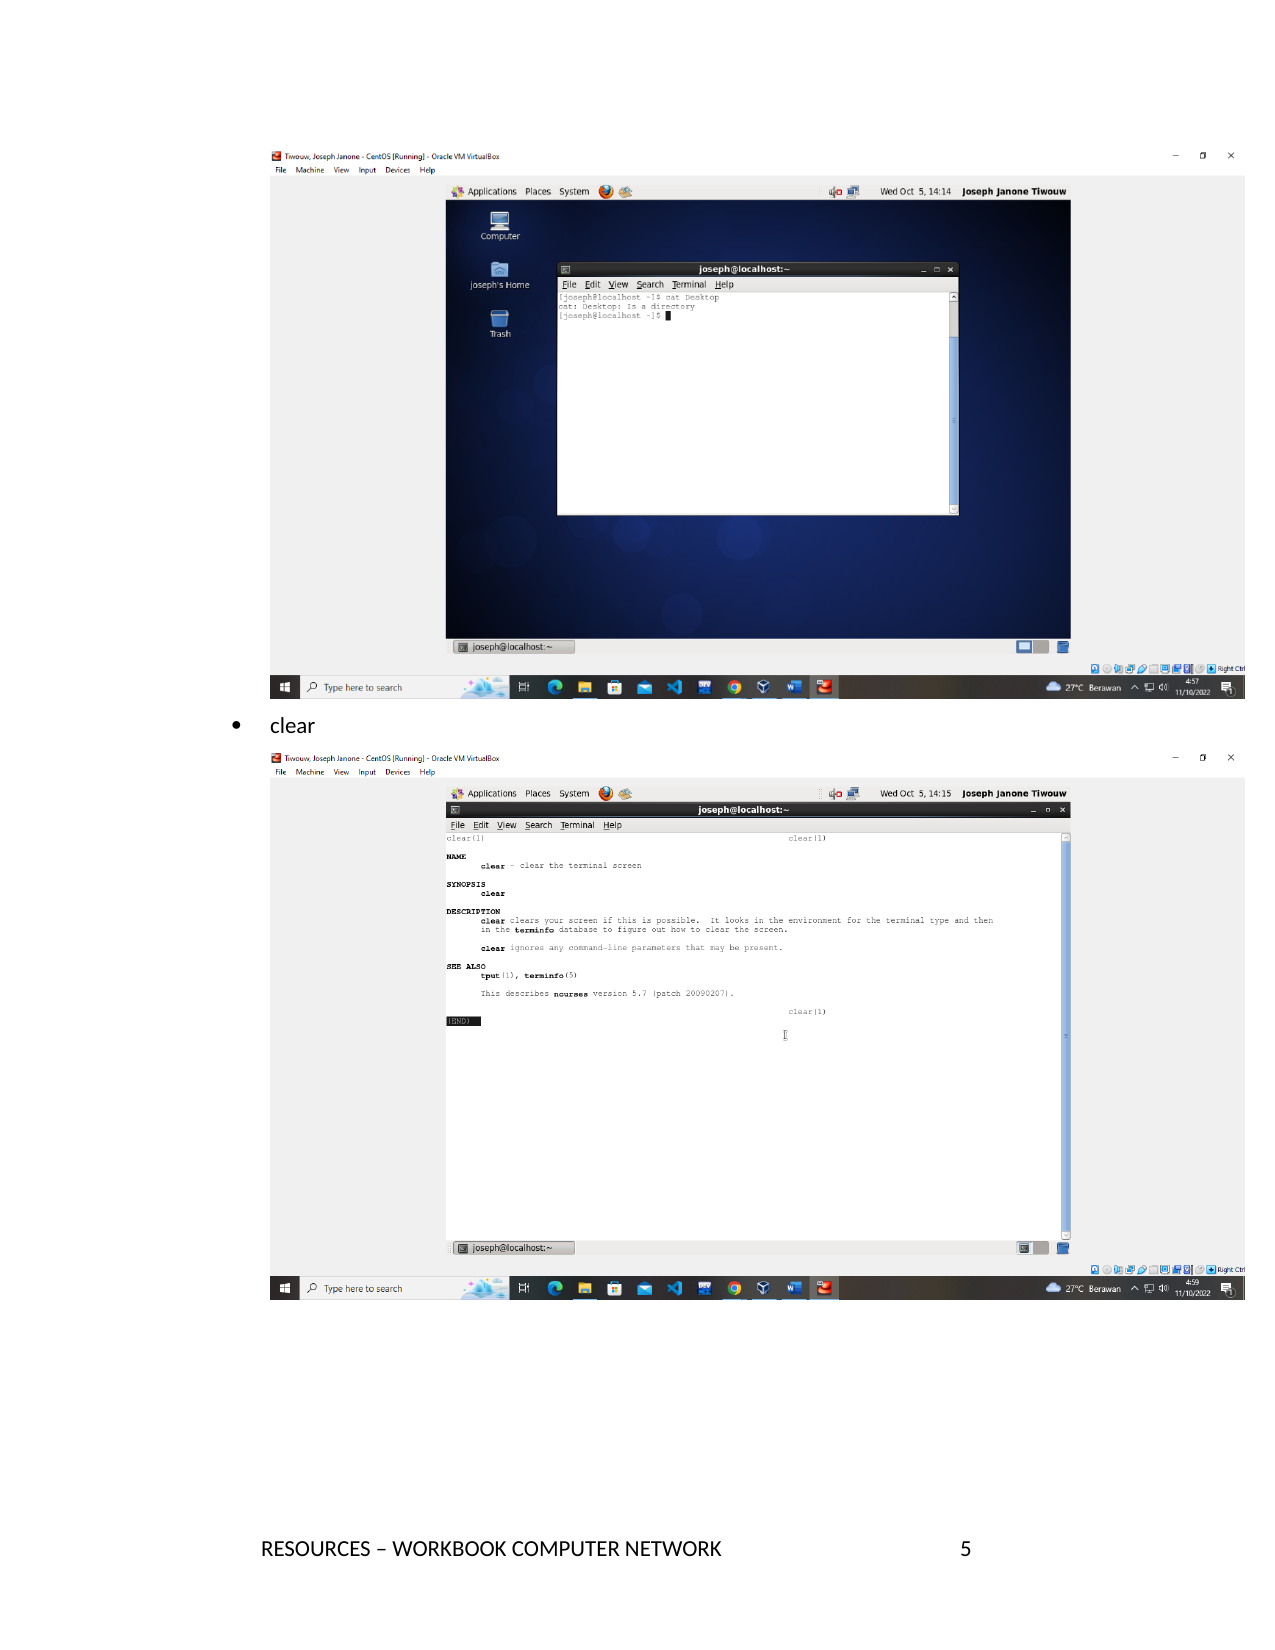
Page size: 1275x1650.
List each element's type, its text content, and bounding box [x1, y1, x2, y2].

list clear [232, 711, 1117, 739]
picture [270, 751, 1245, 1300]
picture [270, 150, 1245, 699]
